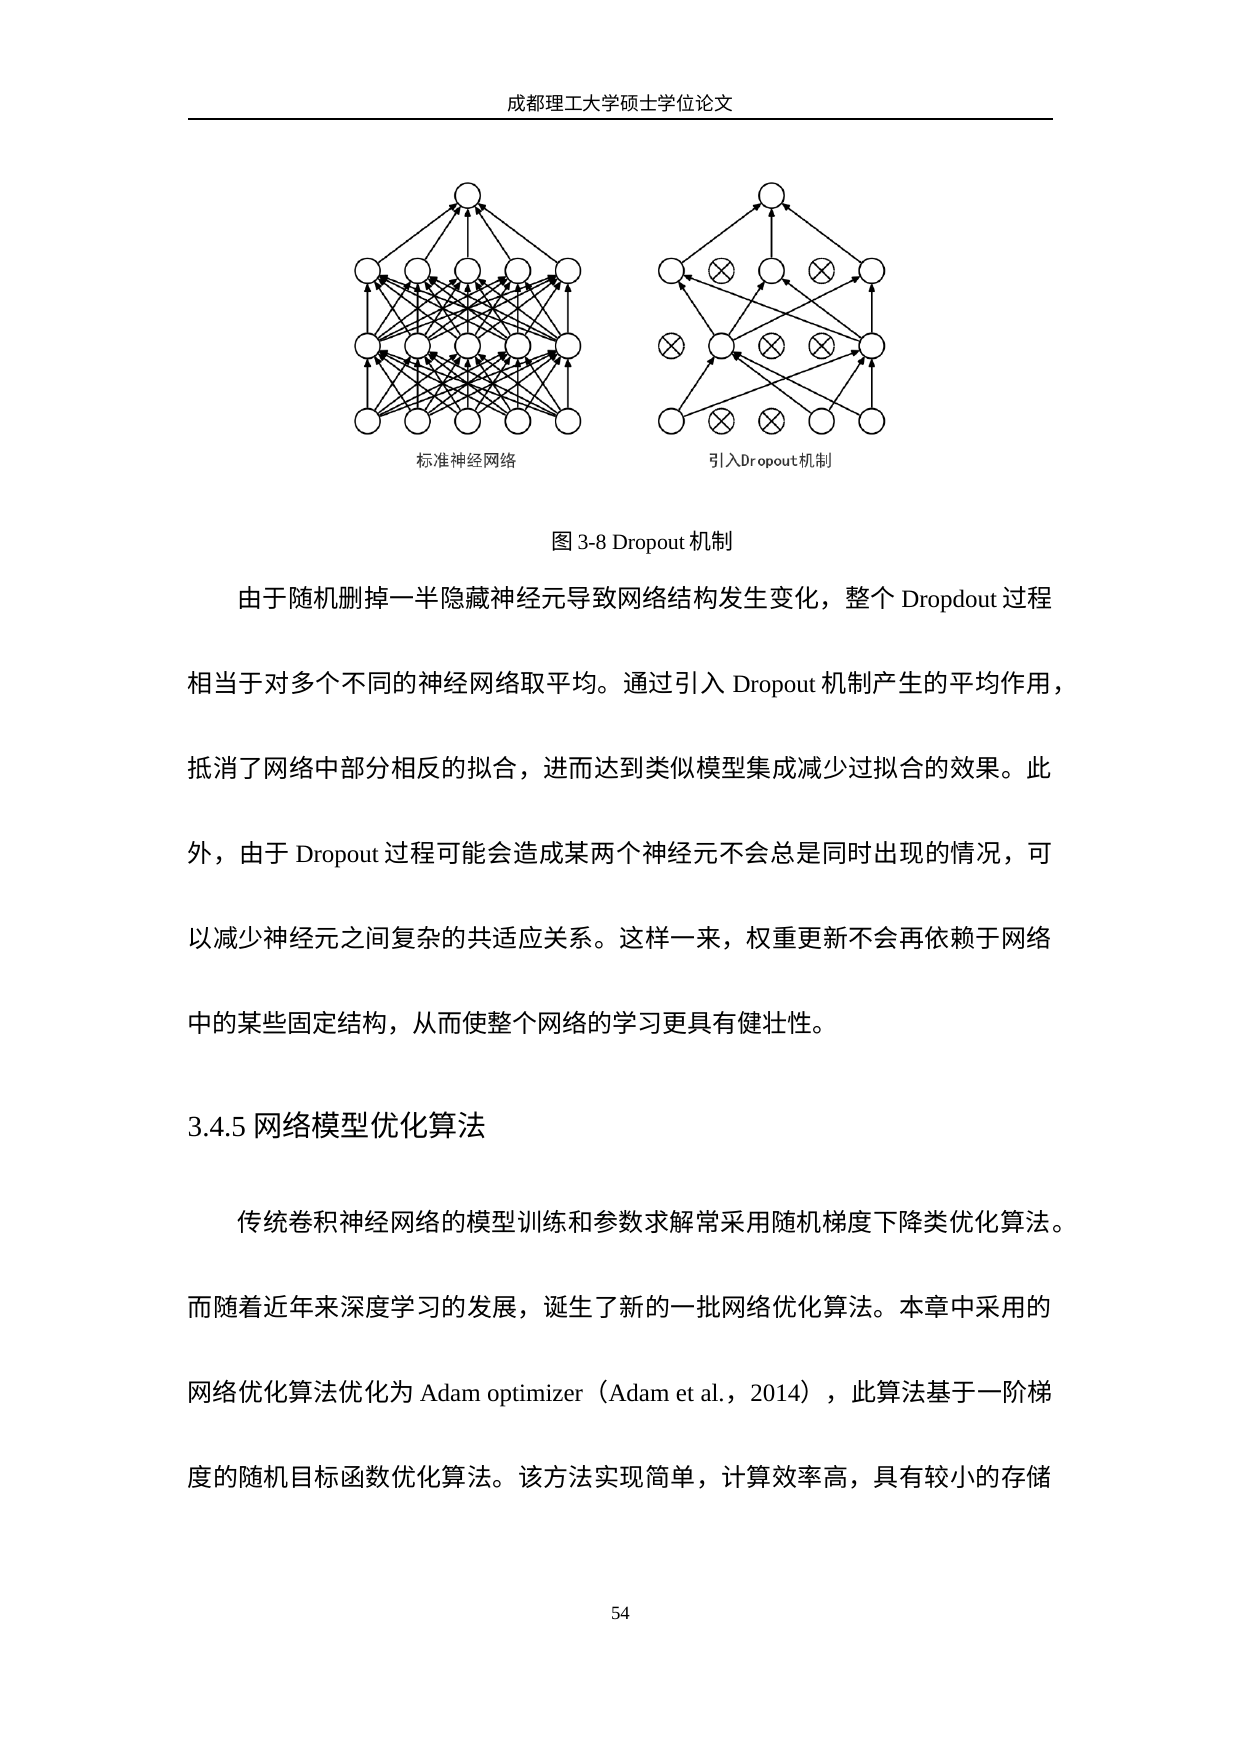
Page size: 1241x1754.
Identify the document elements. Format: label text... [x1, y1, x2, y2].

text 由于随机删掉一半隐藏神经元导致网络结构发生变化，整个Dropdout过程相当于对多个不同的神经网络取平均。通过引入Dropout机制产生的平均作用，抵消了网络中部分相反的拟合，进而达到类似模型集成减少过拟合的效果。此外，由于Dropout过程可能会造成某两个神经元不会总是同时出现的情况，可以减少神经元之间复杂的共适应关系。这样一来，权重更新不会再依赖于网络中的某些固定结构，从而使整个网络的学习更具有健壮性。 [187, 563, 1053, 1055]
subtitle 3.4.5 网络模型优化算法 [187, 1089, 1053, 1157]
picture [298, 165, 942, 478]
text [187, 1187, 1053, 1509]
subtitle 图3-8 Dropout机制 [187, 523, 1053, 557]
